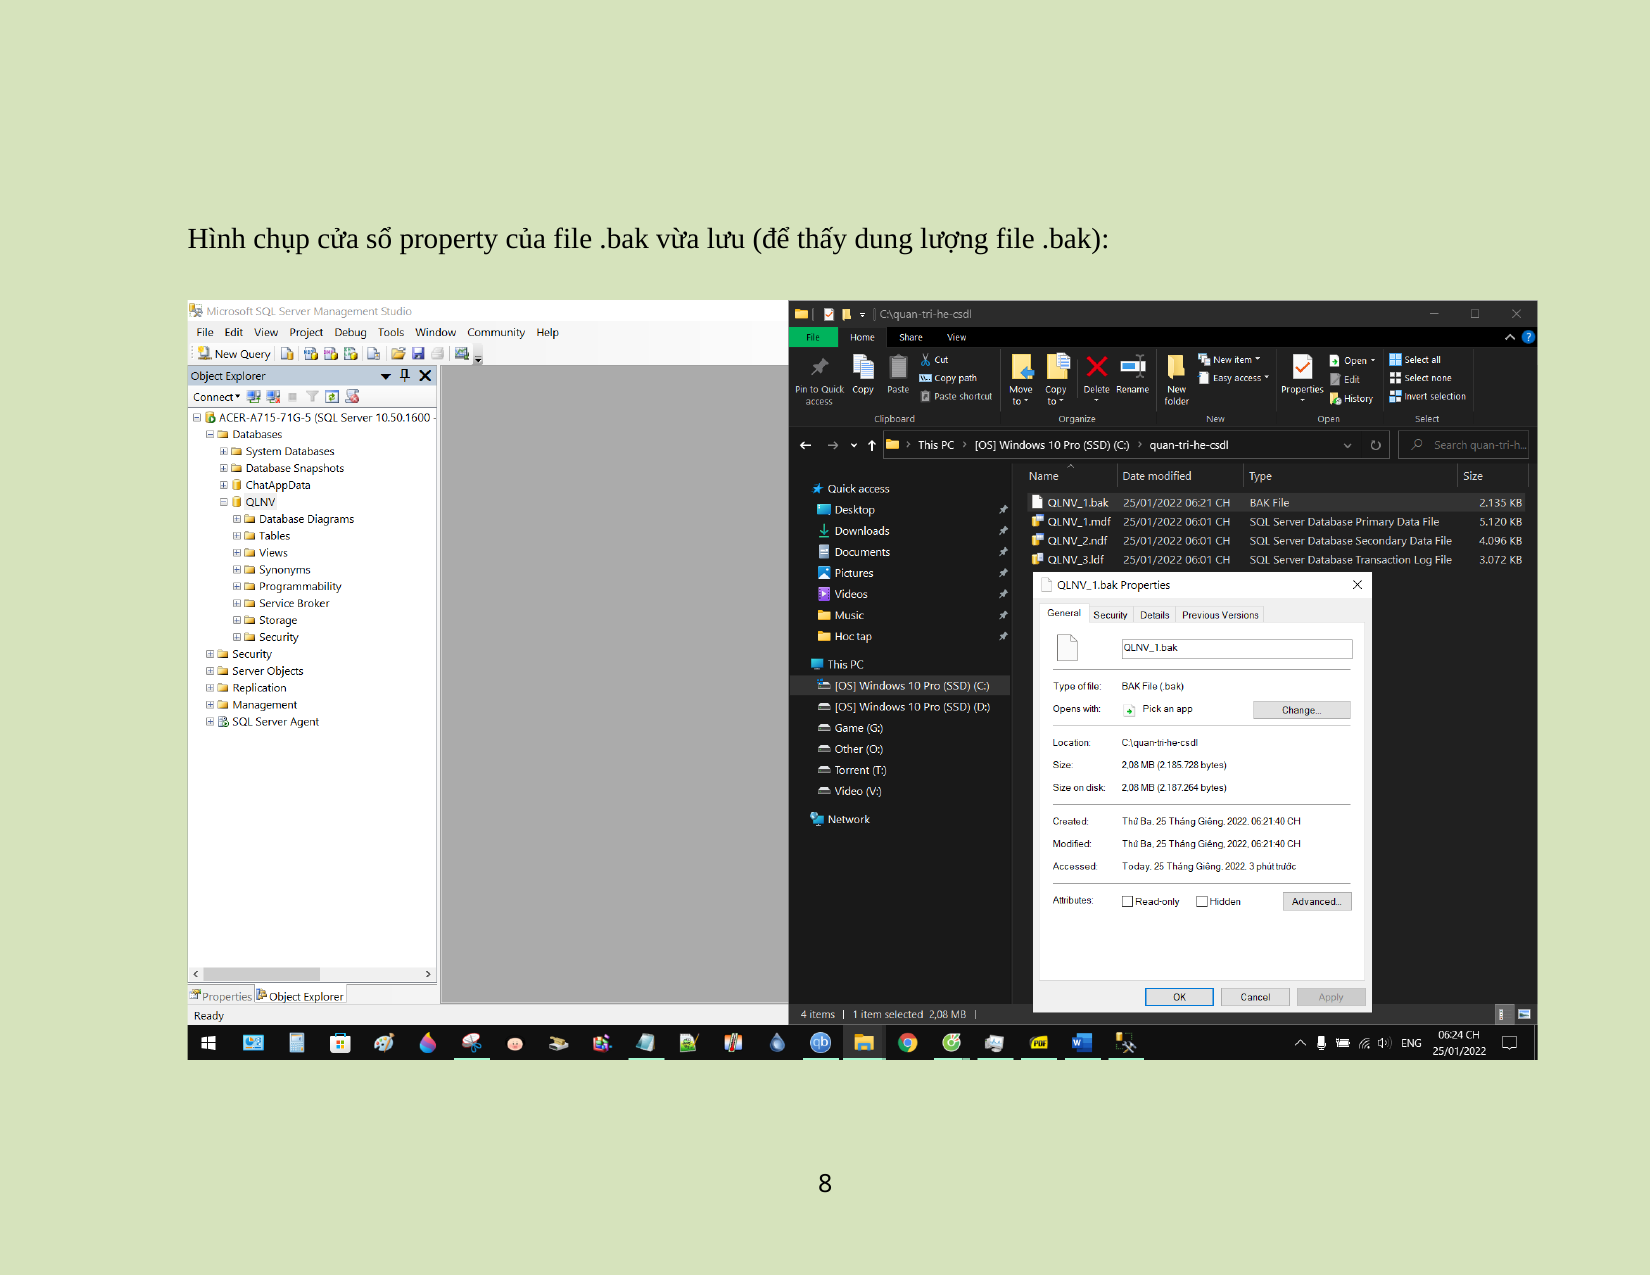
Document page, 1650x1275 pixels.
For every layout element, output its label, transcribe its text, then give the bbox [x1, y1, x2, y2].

text Hình chụp cửa sổ property của file .bak vừa lưu (để thấy dung lượng file .bak): [187, 187, 1500, 254]
picture [187, 300, 1538, 1060]
